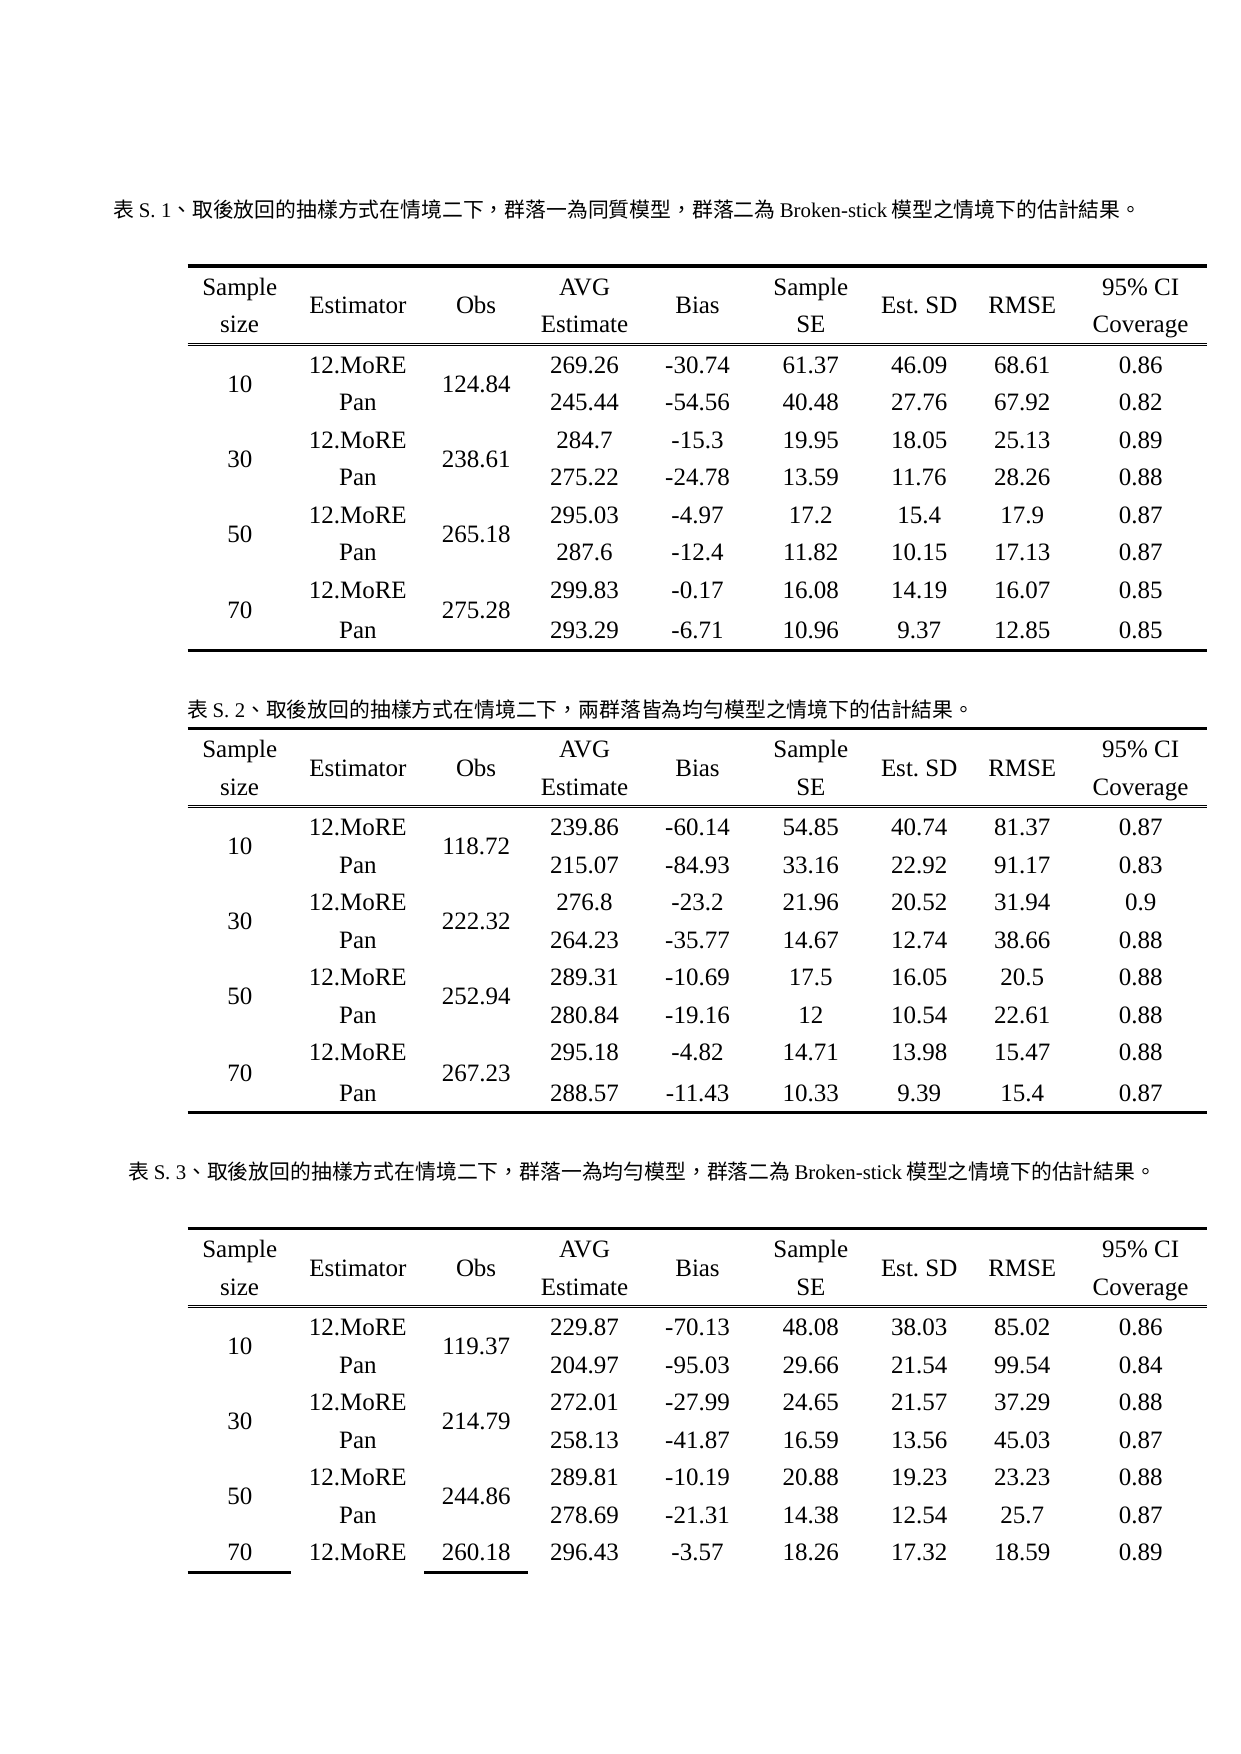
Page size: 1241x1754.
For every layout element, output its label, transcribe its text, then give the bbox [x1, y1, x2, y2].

table_cell 12.MoRE [291, 1533, 424, 1571]
table_cell 14.67 [754, 921, 867, 958]
table_cell 50 [188, 958, 291, 1033]
table_header Estimator [291, 1230, 424, 1305]
table_cell Pan [291, 1496, 424, 1533]
table_cell -30.74 [641, 346, 754, 383]
table_cell 265.18 [424, 496, 528, 571]
table_cell 12.MoRE [291, 496, 424, 533]
table_cell 0.9 [1074, 883, 1207, 921]
table_cell 28.26 [971, 458, 1074, 496]
table_cell 46.09 [867, 346, 971, 383]
table_cell Pan [291, 1071, 424, 1111]
table_cell 20.5 [971, 958, 1074, 996]
table_cell 214.79 [424, 1383, 528, 1458]
table_cell 12.85 [971, 608, 1074, 649]
table_cell 0.82 [1074, 383, 1207, 421]
table_cell -4.97 [641, 496, 754, 533]
table_cell 204.97 [528, 1346, 641, 1383]
table_header Sample size [188, 1230, 291, 1305]
table_cell 24.65 [754, 1383, 867, 1421]
table_cell 0.87 [1074, 1421, 1207, 1458]
table_cell 19.23 [867, 1458, 971, 1496]
table_cell Pan [291, 383, 424, 421]
table_cell -10.69 [641, 958, 754, 996]
table_cell -70.13 [641, 1308, 754, 1346]
table_cell 0.87 [1074, 1496, 1207, 1533]
table_header AVG Estimate [528, 268, 641, 342]
table_header RMSE [971, 1230, 1074, 1305]
table_cell -3.57 [641, 1533, 754, 1571]
table_cell 30 [188, 421, 291, 496]
table_header Sample SE [754, 1230, 867, 1305]
table_cell -0.17 [641, 571, 754, 608]
table_cell -54.56 [641, 383, 754, 421]
table_cell 12.54 [867, 1496, 971, 1533]
table_cell 38.03 [867, 1308, 971, 1346]
table_cell 119.37 [424, 1308, 528, 1383]
table_cell -12.4 [641, 533, 754, 571]
table_cell 0.88 [1074, 1033, 1207, 1071]
table_header 95% CI Coverage [1074, 730, 1207, 805]
table_cell 215.07 [528, 846, 641, 883]
table_cell 12.MoRE [291, 958, 424, 996]
table_cell 12.74 [867, 921, 971, 958]
table_header Obs [424, 268, 528, 342]
table_cell 0.88 [1074, 958, 1207, 996]
table_cell Pan [291, 1421, 424, 1458]
table_cell 17.2 [754, 496, 867, 533]
table_cell 12.MoRE [291, 421, 424, 458]
table_header Bias [641, 1230, 754, 1305]
table_cell 278.69 [528, 1496, 641, 1533]
table_cell 288.57 [528, 1071, 641, 1111]
table_header AVG Estimate [528, 730, 641, 805]
table_cell 40.48 [754, 383, 867, 421]
table_cell 299.83 [528, 571, 641, 608]
table_cell Pan [291, 608, 424, 649]
table_cell 17.13 [971, 533, 1074, 571]
table_cell Pan [291, 533, 424, 571]
table_cell 67.92 [971, 383, 1074, 421]
table_cell 12.MoRE [291, 1458, 424, 1496]
table_cell 15.4 [971, 1071, 1074, 1111]
table_cell 244.86 [424, 1458, 528, 1533]
table_cell 0.85 [1074, 571, 1207, 608]
table_header Est. SD [867, 268, 971, 342]
table_cell 25.7 [971, 1496, 1074, 1533]
table_cell 289.81 [528, 1458, 641, 1496]
table_cell 10.96 [754, 608, 867, 649]
table_header Obs [424, 1230, 528, 1305]
table_cell 284.7 [528, 421, 641, 458]
table_cell 12.MoRE [291, 571, 424, 608]
table_cell 14.71 [754, 1033, 867, 1071]
table_cell 264.23 [528, 921, 641, 958]
table_cell 12.MoRE [291, 346, 424, 383]
table_cell 15.4 [867, 496, 971, 533]
table_cell 38.66 [971, 921, 1074, 958]
table_cell 0.89 [1074, 1533, 1207, 1571]
table_header Est. SD [867, 730, 971, 805]
table_cell 14.38 [754, 1496, 867, 1533]
table_cell 269.26 [528, 346, 641, 383]
table_cell 15.47 [971, 1033, 1074, 1071]
table_cell 21.96 [754, 883, 867, 921]
table_cell -84.93 [641, 846, 754, 883]
table_cell 0.87 [1074, 496, 1207, 533]
table_cell 18.26 [754, 1533, 867, 1571]
table_header 95% CI Coverage [1074, 1230, 1207, 1305]
table_cell 9.39 [867, 1071, 971, 1111]
table_cell -21.31 [641, 1496, 754, 1533]
table_header Estimator [291, 730, 424, 805]
table_cell Pan [291, 1346, 424, 1383]
table_header 95% CI Coverage [1074, 268, 1207, 342]
table_cell 12.MoRE [291, 1308, 424, 1346]
table_cell 70 [188, 1033, 291, 1111]
table_cell 0.89 [1074, 421, 1207, 458]
table_header Bias [641, 268, 754, 342]
text 表S. 3、取後放回的抽樣方式在情境二下，群落一為均勻模型，群落二為Broken-stick模型之情境下的估計結果。 [128, 1152, 1147, 1227]
table_cell 0.88 [1074, 458, 1207, 496]
table_cell 0.87 [1074, 808, 1207, 846]
table_cell 61.37 [754, 346, 867, 383]
table_cell 10.15 [867, 533, 971, 571]
table_cell -6.71 [641, 608, 754, 649]
table_header Obs [424, 730, 528, 805]
table_cell Pan [291, 996, 424, 1033]
table_cell -35.77 [641, 921, 754, 958]
table_cell -95.03 [641, 1346, 754, 1383]
table_cell 10.54 [867, 996, 971, 1033]
table_cell 70 [188, 571, 291, 649]
table_cell 0.88 [1074, 1458, 1207, 1496]
table_cell 0.86 [1074, 1308, 1207, 1346]
table_cell -27.99 [641, 1383, 754, 1421]
table_cell -41.87 [641, 1421, 754, 1458]
table_cell -23.2 [641, 883, 754, 921]
table_cell 11.82 [754, 533, 867, 571]
table_cell 50 [188, 1458, 291, 1533]
table_cell 276.8 [528, 883, 641, 921]
table_cell Pan [291, 921, 424, 958]
table_cell 229.87 [528, 1308, 641, 1346]
table_cell 275.22 [528, 458, 641, 496]
table_cell 17.9 [971, 496, 1074, 533]
table_cell 85.02 [971, 1308, 1074, 1346]
table_cell 16.05 [867, 958, 971, 996]
table_header Est. SD [867, 1230, 971, 1305]
table_cell 258.13 [528, 1421, 641, 1458]
table_cell -24.78 [641, 458, 754, 496]
table_cell 25.13 [971, 421, 1074, 458]
table_cell 10.33 [754, 1071, 867, 1111]
table_header RMSE [971, 730, 1074, 805]
table_cell 16.07 [971, 571, 1074, 608]
table_cell 21.54 [867, 1346, 971, 1383]
table_cell 17.5 [754, 958, 867, 996]
table_cell 16.59 [754, 1421, 867, 1458]
table_header RMSE [971, 268, 1074, 342]
table_cell -19.16 [641, 996, 754, 1033]
table_cell 12.MoRE [291, 1033, 424, 1071]
table_cell 0.84 [1074, 1346, 1207, 1383]
table_cell 31.94 [971, 883, 1074, 921]
table_cell 33.16 [754, 846, 867, 883]
table_header Sample SE [754, 730, 867, 805]
table_cell 0.88 [1074, 996, 1207, 1033]
table_cell 13.98 [867, 1033, 971, 1071]
table_cell 296.43 [528, 1533, 641, 1571]
table_cell 11.76 [867, 458, 971, 496]
table_cell 10 [188, 808, 291, 883]
table_cell 54.85 [754, 808, 867, 846]
table_header AVG Estimate [528, 1230, 641, 1305]
table_cell 30 [188, 883, 291, 958]
table_cell 17.32 [867, 1533, 971, 1571]
table_cell 0.87 [1074, 533, 1207, 571]
table_cell -11.43 [641, 1071, 754, 1111]
table_cell 91.17 [971, 846, 1074, 883]
table_header Estimator [291, 268, 424, 342]
table_cell 21.57 [867, 1383, 971, 1421]
table_cell 13.56 [867, 1421, 971, 1458]
table_cell 289.31 [528, 958, 641, 996]
table_cell 0.86 [1074, 346, 1207, 383]
table_cell 22.61 [971, 996, 1074, 1033]
table_cell 0.88 [1074, 1383, 1207, 1421]
table_cell 10 [188, 346, 291, 421]
table_cell 29.66 [754, 1346, 867, 1383]
table_cell 252.94 [424, 958, 528, 1033]
table_header Sample size [188, 730, 291, 805]
table_cell 10 [188, 1308, 291, 1383]
table_header Sample size [188, 268, 291, 342]
table_cell 0.87 [1074, 1071, 1207, 1111]
table_cell 239.86 [528, 808, 641, 846]
table_cell 13.59 [754, 458, 867, 496]
table_cell 0.85 [1074, 608, 1207, 649]
table_cell 275.28 [424, 571, 528, 649]
table_cell 222.32 [424, 883, 528, 958]
table_header Bias [641, 730, 754, 805]
table_cell 81.37 [971, 808, 1074, 846]
table_cell 37.29 [971, 1383, 1074, 1421]
table_cell -60.14 [641, 808, 754, 846]
table_cell 267.23 [424, 1033, 528, 1111]
table_cell 280.84 [528, 996, 641, 1033]
table_cell 30 [188, 1383, 291, 1458]
table_cell 295.18 [528, 1033, 641, 1071]
table_cell 12 [754, 996, 867, 1033]
table_cell 19.95 [754, 421, 867, 458]
table_cell 40.74 [867, 808, 971, 846]
table_cell Pan [291, 458, 424, 496]
table_cell -10.19 [641, 1458, 754, 1496]
table_cell 238.61 [424, 421, 528, 496]
table_cell 12.MoRE [291, 1383, 424, 1421]
table_cell 20.52 [867, 883, 971, 921]
table_cell 245.44 [528, 383, 641, 421]
table_cell 12.MoRE [291, 808, 424, 846]
table_cell 0.83 [1074, 846, 1207, 883]
table_cell 0.88 [1074, 921, 1207, 958]
table_cell 48.08 [754, 1308, 867, 1346]
table_cell 22.92 [867, 846, 971, 883]
table_cell 295.03 [528, 496, 641, 533]
table_cell 118.72 [424, 808, 528, 883]
table_cell 287.6 [528, 533, 641, 571]
table_cell 293.29 [528, 608, 641, 649]
table_cell 20.88 [754, 1458, 867, 1496]
table_cell 50 [188, 496, 291, 571]
table_cell 14.19 [867, 571, 971, 608]
table_header Sample SE [754, 268, 867, 342]
table_cell 23.23 [971, 1458, 1074, 1496]
table_cell 99.54 [971, 1346, 1074, 1383]
table_cell Pan [291, 846, 424, 883]
table_cell 9.37 [867, 608, 971, 649]
text 表S. 1、取後放回的抽樣方式在情境二下，群落一為同質模型，群落二為Broken-stick模型之情境下的估計結果。 [114, 189, 1132, 264]
table_cell -15.3 [641, 421, 754, 458]
table_cell 70 [188, 1533, 291, 1571]
table_cell 27.76 [867, 383, 971, 421]
table_cell 12.MoRE [291, 883, 424, 921]
table_cell 45.03 [971, 1421, 1074, 1458]
table_cell -4.82 [641, 1033, 754, 1071]
table_cell 16.08 [754, 571, 867, 608]
table_cell 18.05 [867, 421, 971, 458]
table_cell 124.84 [424, 346, 528, 421]
table_cell 68.61 [971, 346, 1074, 383]
text 表S. 2、取後放回的抽樣方式在情境二下，兩群落皆為均勻模型之情境下的估計結果。 [187, 689, 1053, 727]
table_cell 272.01 [528, 1383, 641, 1421]
table_cell 260.18 [424, 1533, 528, 1571]
table_cell 18.59 [971, 1533, 1074, 1571]
